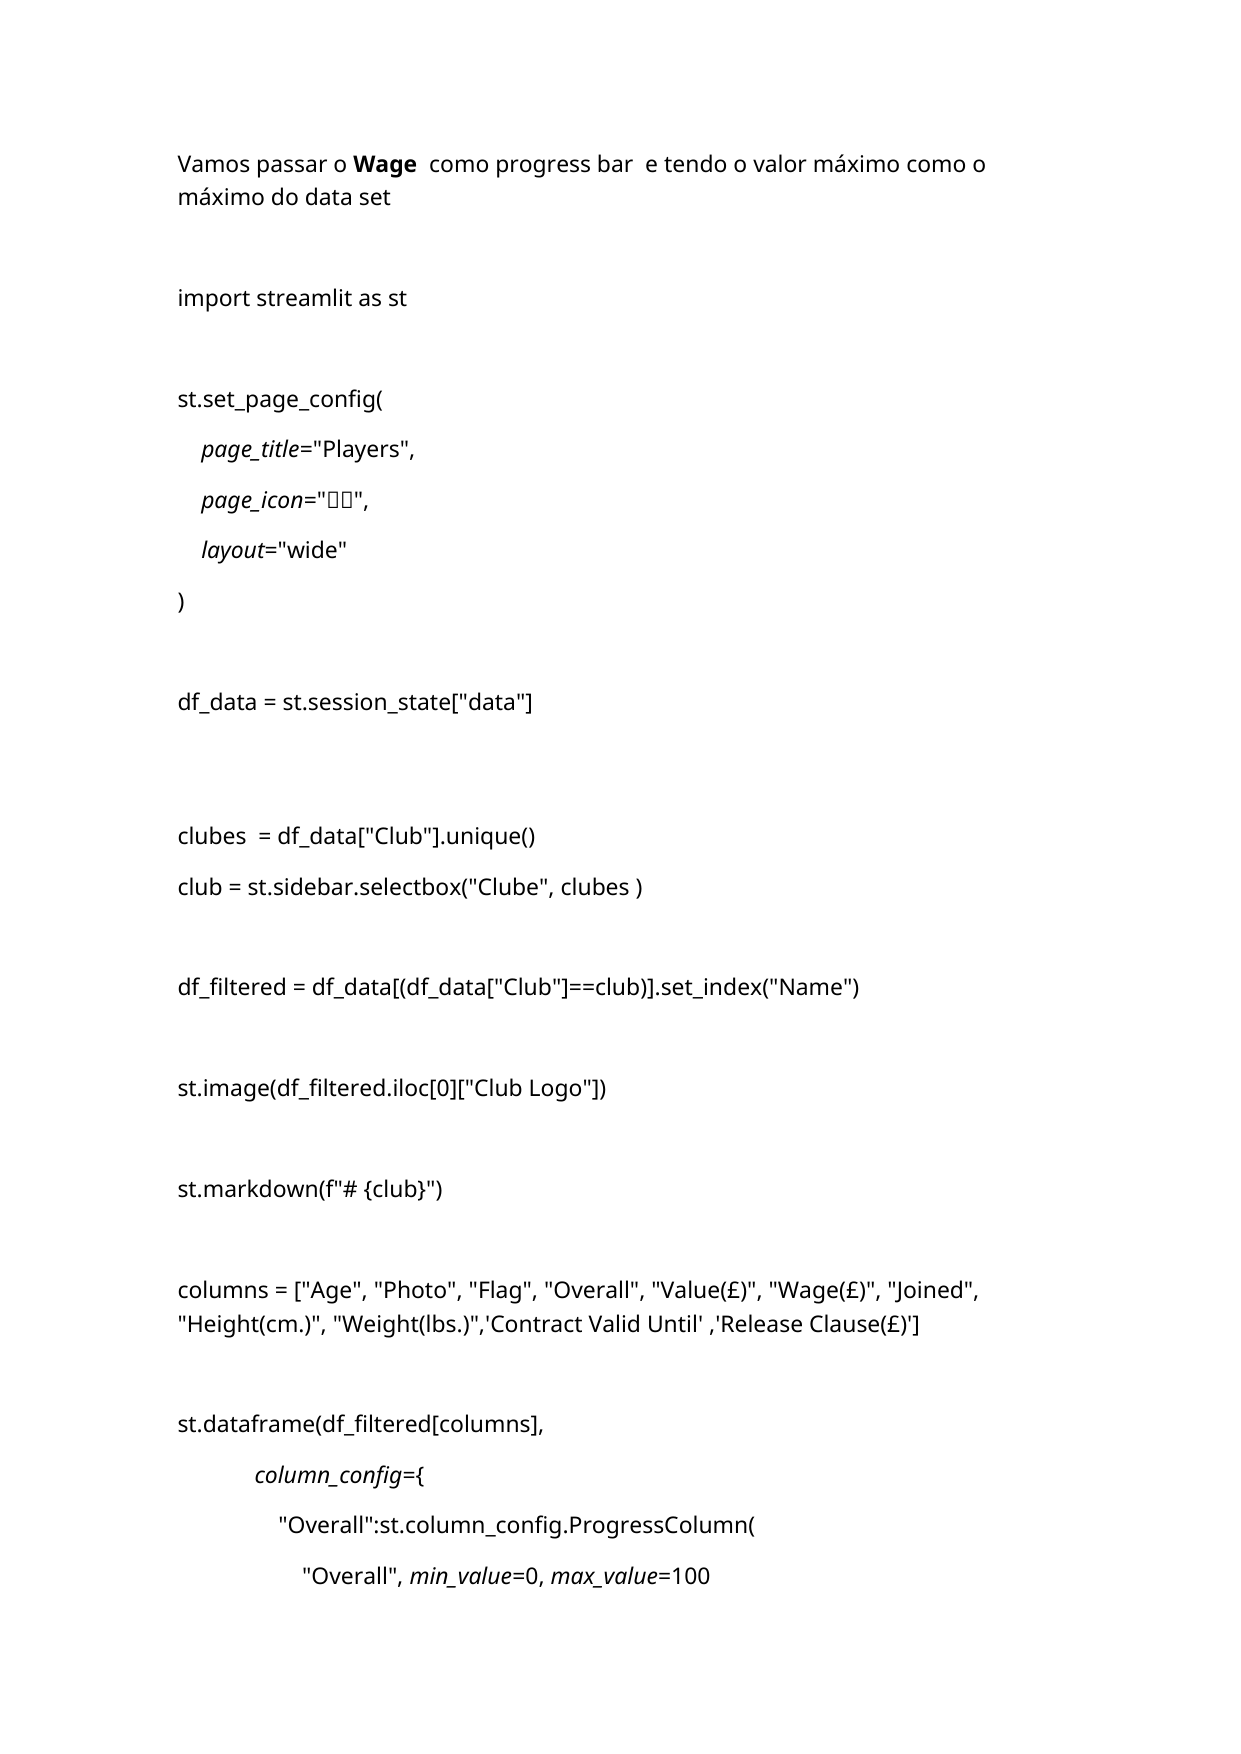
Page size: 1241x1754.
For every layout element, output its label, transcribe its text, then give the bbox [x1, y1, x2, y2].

text Vamos passar o Wage como progress bar e tendo o valor máximo como o máximo do data set [177, 148, 1063, 213]
text st.markdown(f"# {club}") [177, 1173, 1063, 1204]
text column_config={ [177, 1459, 1063, 1490]
text page_icon="🏃🏼", [177, 484, 1063, 515]
text df_data = st.session_state["data"] [177, 686, 1063, 717]
text layout="wide" [177, 534, 1063, 566]
text st.dataframe(df_filtered[columns], [177, 1408, 1063, 1440]
text df_filtered = df_data[(df_data["Club"]==club)].set_index("Name") [177, 971, 1063, 1003]
text club = st.sidebar.selectbox("Clube", clubes ) [177, 871, 1063, 902]
text st.image(df_filtered.iloc[0]["Club Logo"]) [177, 1072, 1063, 1103]
text ) [177, 585, 1063, 616]
text "Overall":st.column_config.ProgressColumn( [177, 1509, 1063, 1541]
text clubes = df_data["Club"].unique() [177, 820, 1063, 851]
text import streamlit as st [177, 282, 1063, 313]
text "Overall", min_value=0, max_value=100 [177, 1560, 1063, 1591]
text columns = ["Age", "Photo", "Flag", "Overall", "Value(£)", "Wage(£)", "Joined", "Height(cm.)", "Weight(lbs.)",'Contract Valid Until' ,'Release Clause(£)'] [177, 1274, 1063, 1339]
text page_title="Players", [177, 433, 1063, 465]
text st.set_page_config( [177, 383, 1063, 414]
